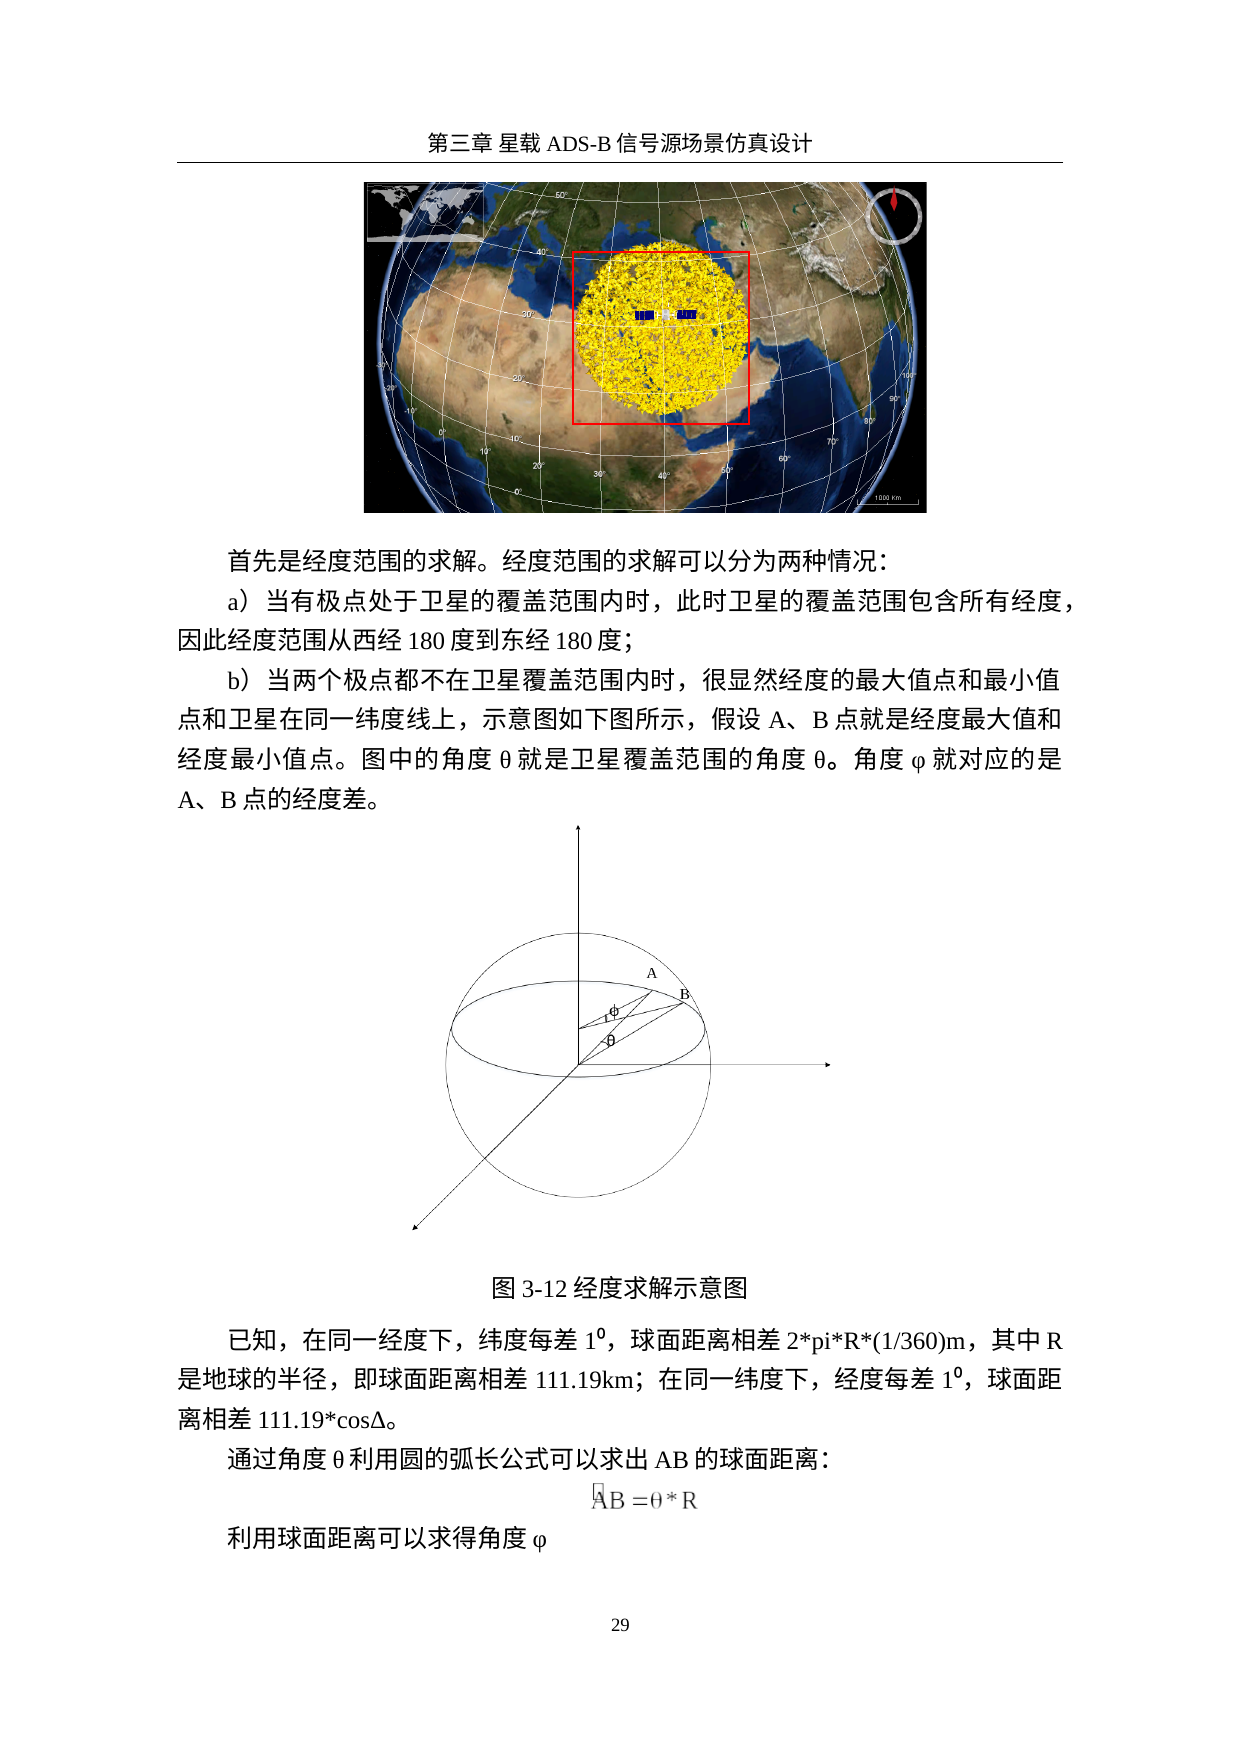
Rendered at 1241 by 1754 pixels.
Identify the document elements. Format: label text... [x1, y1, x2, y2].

text 图3-12 经度求解示意图 [177, 1266, 1063, 1306]
picture [363, 182, 927, 513]
text 利用球面距离可以求得角度φ [177, 1517, 1063, 1557]
text 首先是经度范围的求解。经度范围的求解可以分为两种情况： [177, 539, 1063, 579]
text 通过角度θ利用圆的弧长公式可以求出AB的球面距离： [177, 1438, 1063, 1477]
text b）当两个极点都不在卫星覆盖范围内时，很显然经度的最大值点和最小值点和卫星在同一纬度线上，示意图如下图所示，假设A、B点就是经度最大值和经度最小值点。图中的角度θ就是卫星覆盖范围的角度θ。角度φ就对应的是A、B点的经度差。 [177, 659, 1063, 817]
text 已知，在同一经度下，纬度每差1⁰，球面距离相差2*pi*R*(1/360)m，其中R是地球的半径，即球面距离相差111.19km；在同一纬度下，经度每差1⁰，球面距离相差111.19*cosΔ。 [177, 1319, 1063, 1438]
text a）当有极点处于卫星的覆盖范围内时，此时卫星的覆盖范围包含所有经度，因此经度范围从西经180度到东经180度； [177, 579, 1063, 659]
